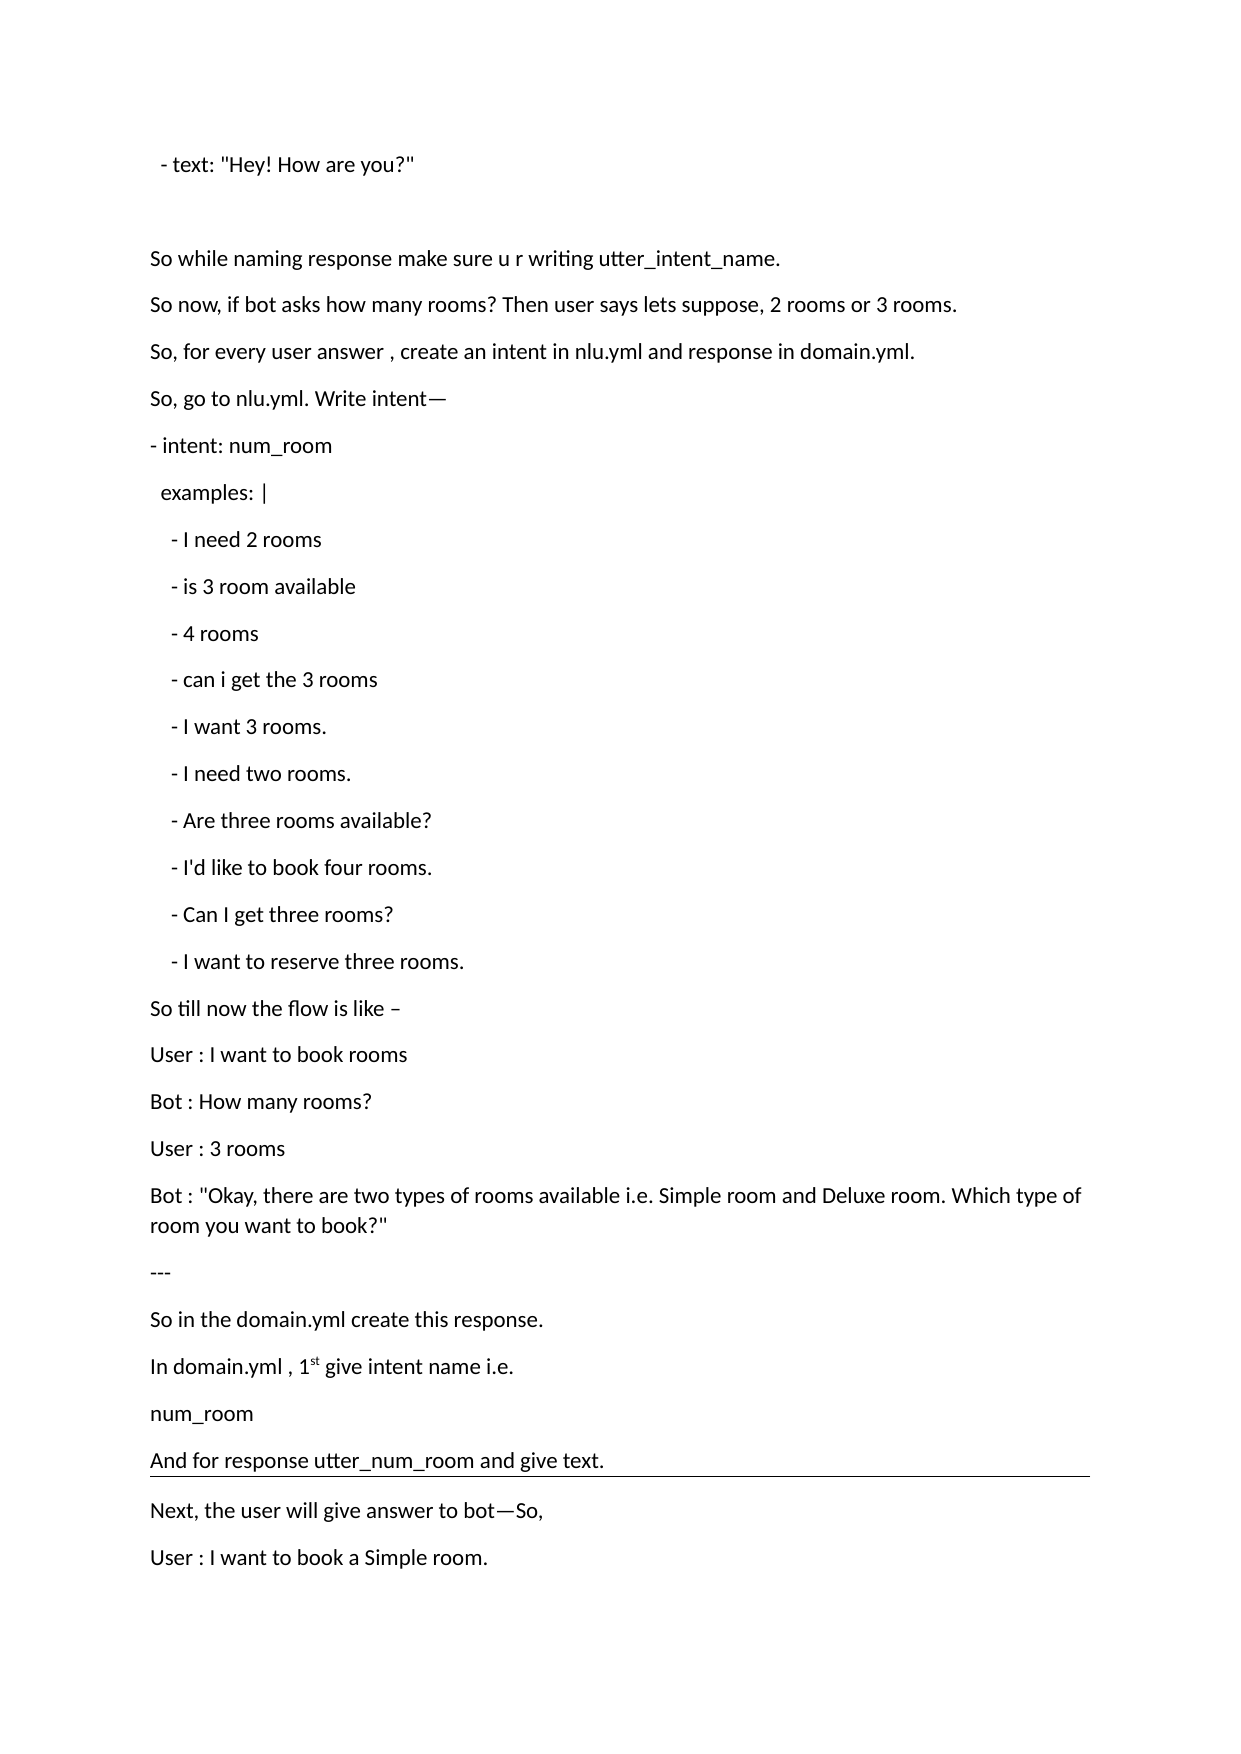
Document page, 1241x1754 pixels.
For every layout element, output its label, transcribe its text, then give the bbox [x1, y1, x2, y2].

text --- [150, 1258, 1090, 1286]
text - I need 2 rooms [150, 525, 1090, 553]
text User : I want to book rooms [150, 1041, 1090, 1069]
text So, go to nlu.yml. Write intent— [150, 384, 1090, 412]
text - can i get the 3 rooms [150, 666, 1090, 694]
text User : I want to book a Simple room. [150, 1543, 1090, 1571]
text - Can I get three rooms? [150, 900, 1090, 928]
text - I want 3 rooms. [150, 712, 1090, 741]
text And for response utter_num_room and give text. [150, 1446, 1090, 1476]
text So, for every user answer , create an intent in nlu.yml and response in domain.yml. [150, 337, 1090, 366]
text examples: | [150, 478, 1090, 506]
text So now, if bot asks how many rooms? Then user says lets suppose, 2 rooms or 3 rooms. [150, 291, 1090, 319]
text - 4 rooms [150, 619, 1090, 647]
text - I need two rooms. [150, 759, 1090, 787]
text So while naming response make sure u r writing utter_intent_name. [150, 244, 1090, 272]
text Bot : "Okay, there are two types of rooms available i.e. Simple room and Deluxe room. Which type of room you want to book?" [150, 1181, 1090, 1239]
text - I'd like to book four rooms. [150, 853, 1090, 881]
text User : 3 rooms [150, 1134, 1090, 1162]
text In domain.yml , 1st give intent name i.e. [150, 1352, 1090, 1380]
text - intent: num_room [150, 431, 1090, 459]
text - Are three rooms available? [150, 806, 1090, 834]
text - text: "Hey! How are you?" [150, 150, 1090, 178]
text num_room [150, 1399, 1090, 1427]
text So till now the flow is like – [150, 994, 1090, 1022]
text So in the domain.yml create this response. [150, 1305, 1090, 1333]
text Bot : How many rooms? [150, 1087, 1090, 1116]
text - is 3 room available [150, 572, 1090, 600]
text Next, the user will give answer to bot—So, [150, 1496, 1090, 1524]
text - I want to reserve three rooms. [150, 947, 1090, 975]
